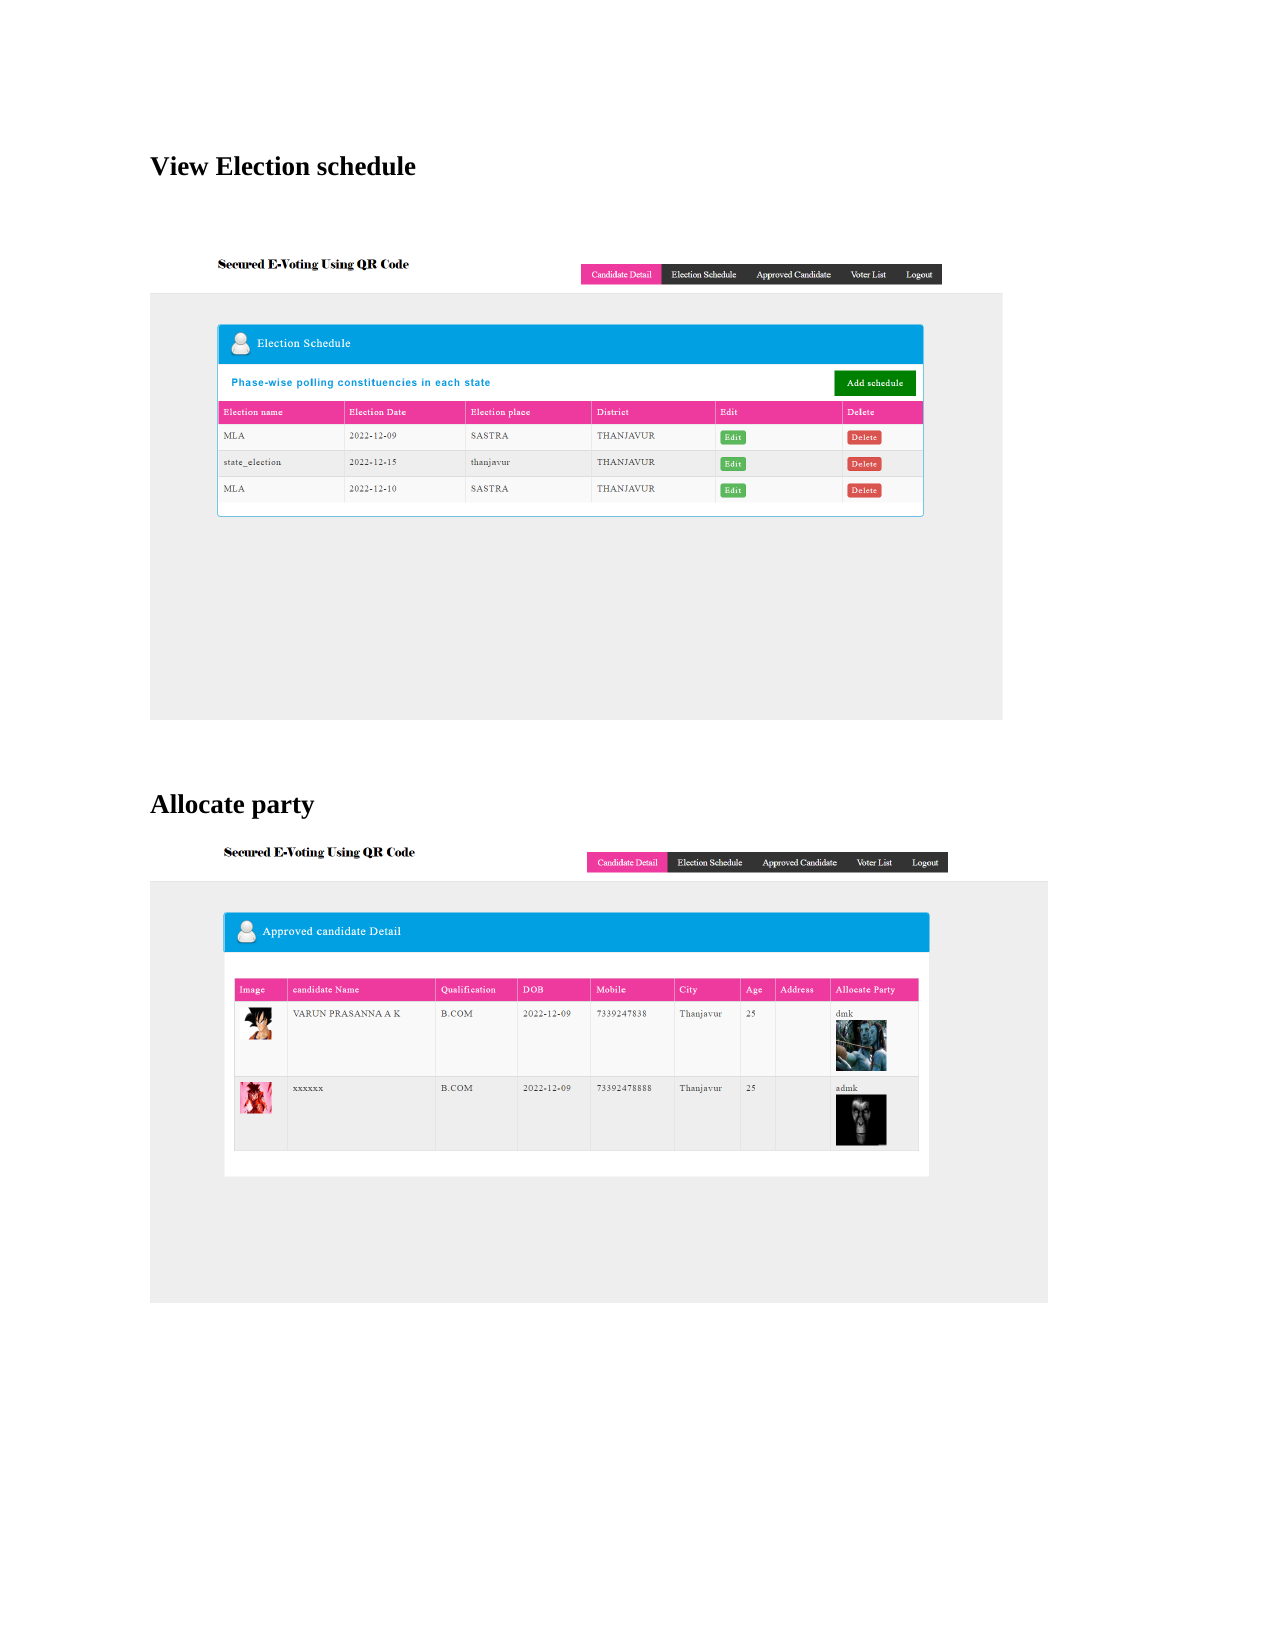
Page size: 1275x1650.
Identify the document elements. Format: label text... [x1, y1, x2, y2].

text View Election schedule [150, 150, 1125, 181]
text Allocate party [150, 788, 1125, 819]
picture [150, 250, 1003, 720]
picture [150, 838, 1048, 1303]
